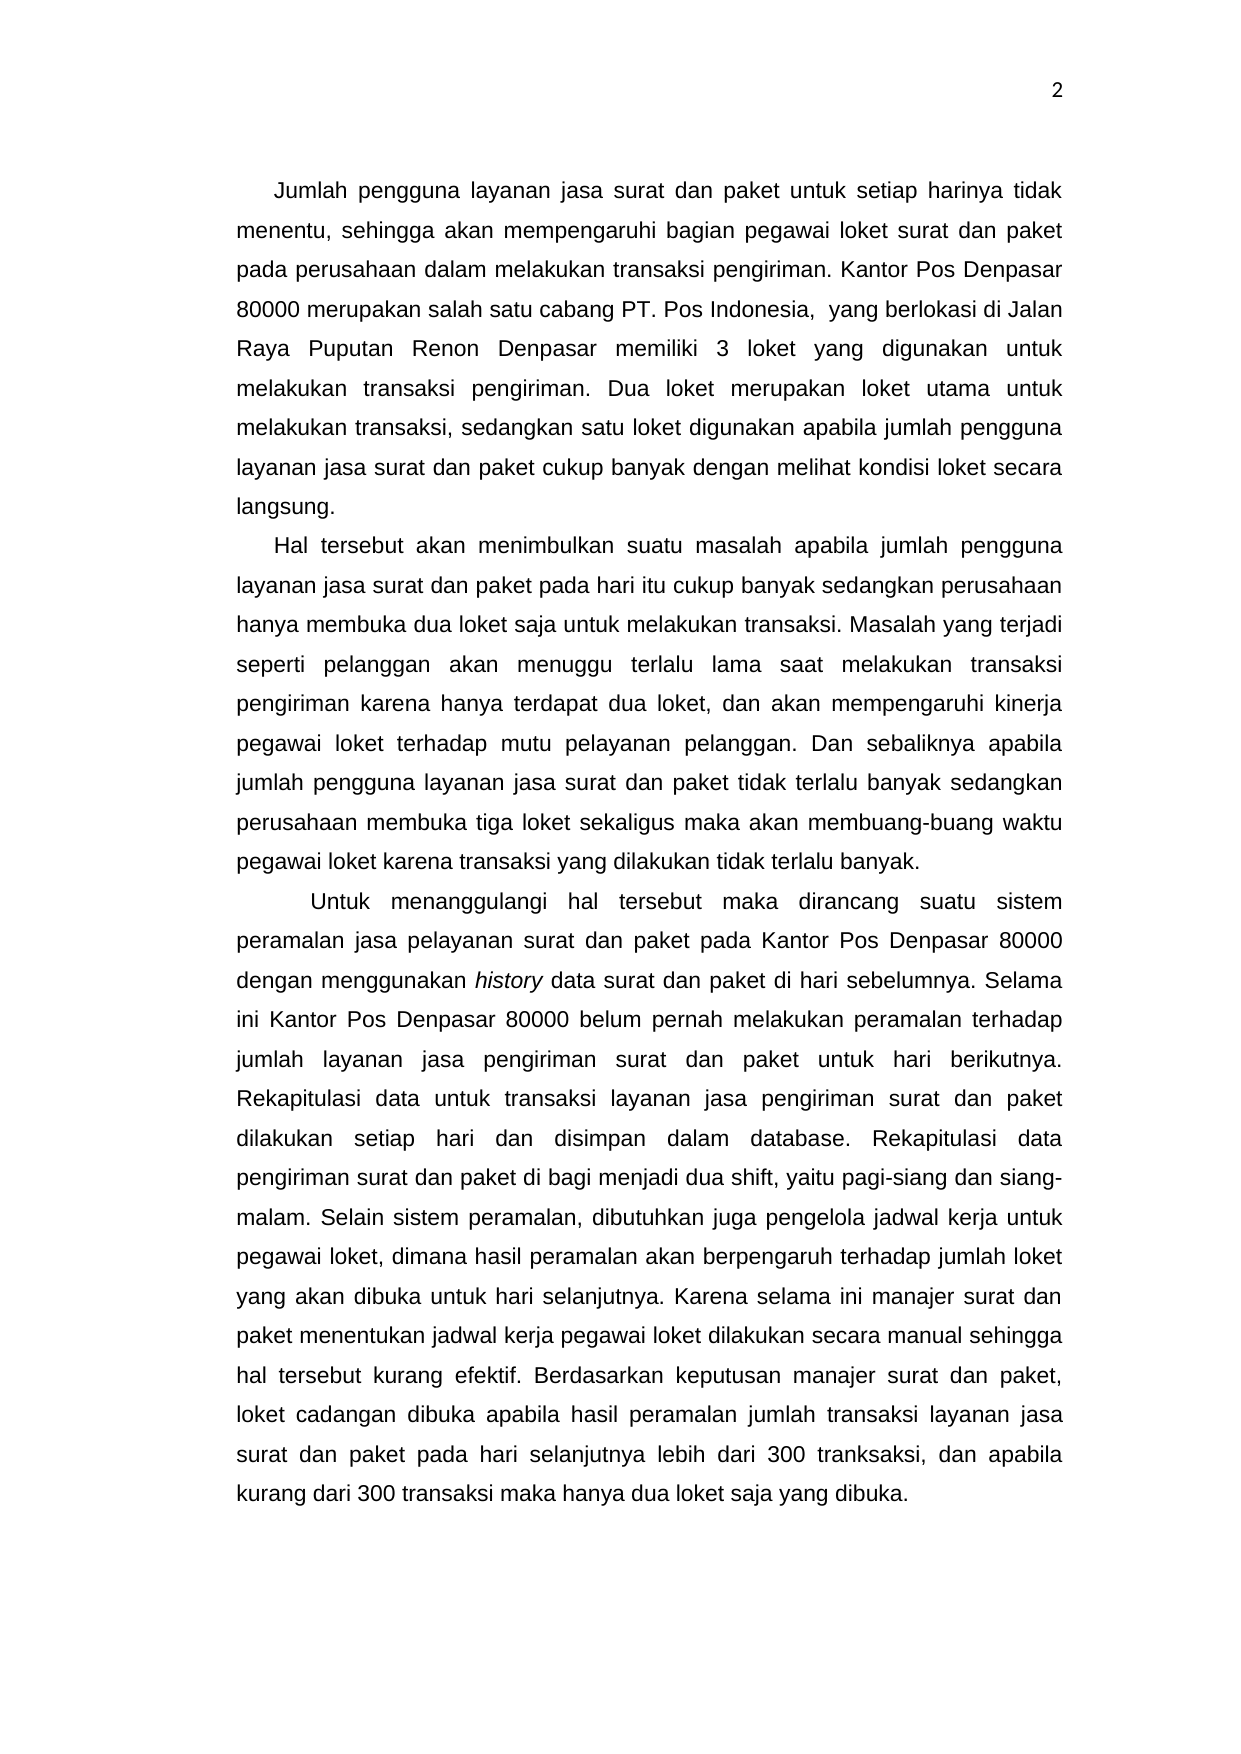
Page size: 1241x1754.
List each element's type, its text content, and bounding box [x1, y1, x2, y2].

text Jumlah pengguna layanan jasa surat dan paket untuk setiap harinya tidak menentu, sehingga akan mempengaruhi bagian pegawai loket surat dan paket pada perusahaan dalam melakukan transaksi pengiriman. Kantor Pos Denpasar 80000 merupakan salah satu cabang PT. Pos Indonesia, yang berlokasi di Jalan Raya Puputan Renon Denpasar memiliki 3 loket yang digunakan untuk melakukan transaksi pengiriman. Dua loket merupakan loket utama untuk melakukan transaksi, sedangkan satu loket digunakan apabila jumlah pengguna layanan jasa surat dan paket cukup banyak dengan melihat kondisi loket secara langsung. [236, 177, 1063, 519]
text Untuk menanggulangi hal tersebut maka dirancang suatu sistem peramalan jasa pelayanan surat dan paket pada Kantor Pos Denpasar 80000 dengan menggunakan history data surat dan paket di hari sebelumnya. Selama ini Kantor Pos Denpasar 80000 belum pernah melakukan peramalan terhadap jumlah layanan jasa pengiriman surat dan paket untuk hari berikutnya. Rekapitulasi data untuk transaksi layanan jasa pengiriman surat dan paket dilakukan setiap hari dan disimpan dalam database. Rekapitulasi data pengiriman surat dan paket di bagi menjadi dua shift, yaitu pagi-siang dan siang-malam. Selain sistem peramalan, dibutuhkan juga pengelola jadwal kerja untuk pegawai loket, dimana hasil peramalan akan berpengaruh terhadap jumlah loket yang akan dibuka untuk hari selanjutnya. Karena selama ini manajer surat dan paket menentukan jadwal kerja pegawai loket dilakukan secara manual sehingga hal tersebut kurang efektif. Berdasarkan keputusan manajer surat dan paket, loket cadangan dibuka apabila hasil peramalan jumlah transaksi layanan jasa surat dan paket pada hari selanjutnya lebih dari 300 tranksaksi, dan apabila kurang dari 300 transaksi maka hanya dua loket saja yang dibuka. [236, 888, 1063, 1506]
text Hal tersebut akan menimbulkan suatu masalah apabila jumlah pengguna layanan jasa surat dan paket pada hari itu cukup banyak sedangkan perusahaan hanya membuka dua loket saja untuk melakukan transaksi. Masalah yang terjadi seperti pelanggan akan menuggu terlalu lama saat melakukan transaksi pengiriman karena hanya terdapat dua loket, dan akan mempengaruhi kinerja pegawai loket terhadap mutu pelayanan pelanggan. Dan sebaliknya apabila jumlah pengguna layanan jasa surat dan paket tidak terlalu banyak sedangkan perusahaan membuka tiga loket sekaligus maka akan membuang-buang waktu pegawai loket karena transaksi yang dilakukan tidak terlalu banyak. [236, 532, 1063, 875]
